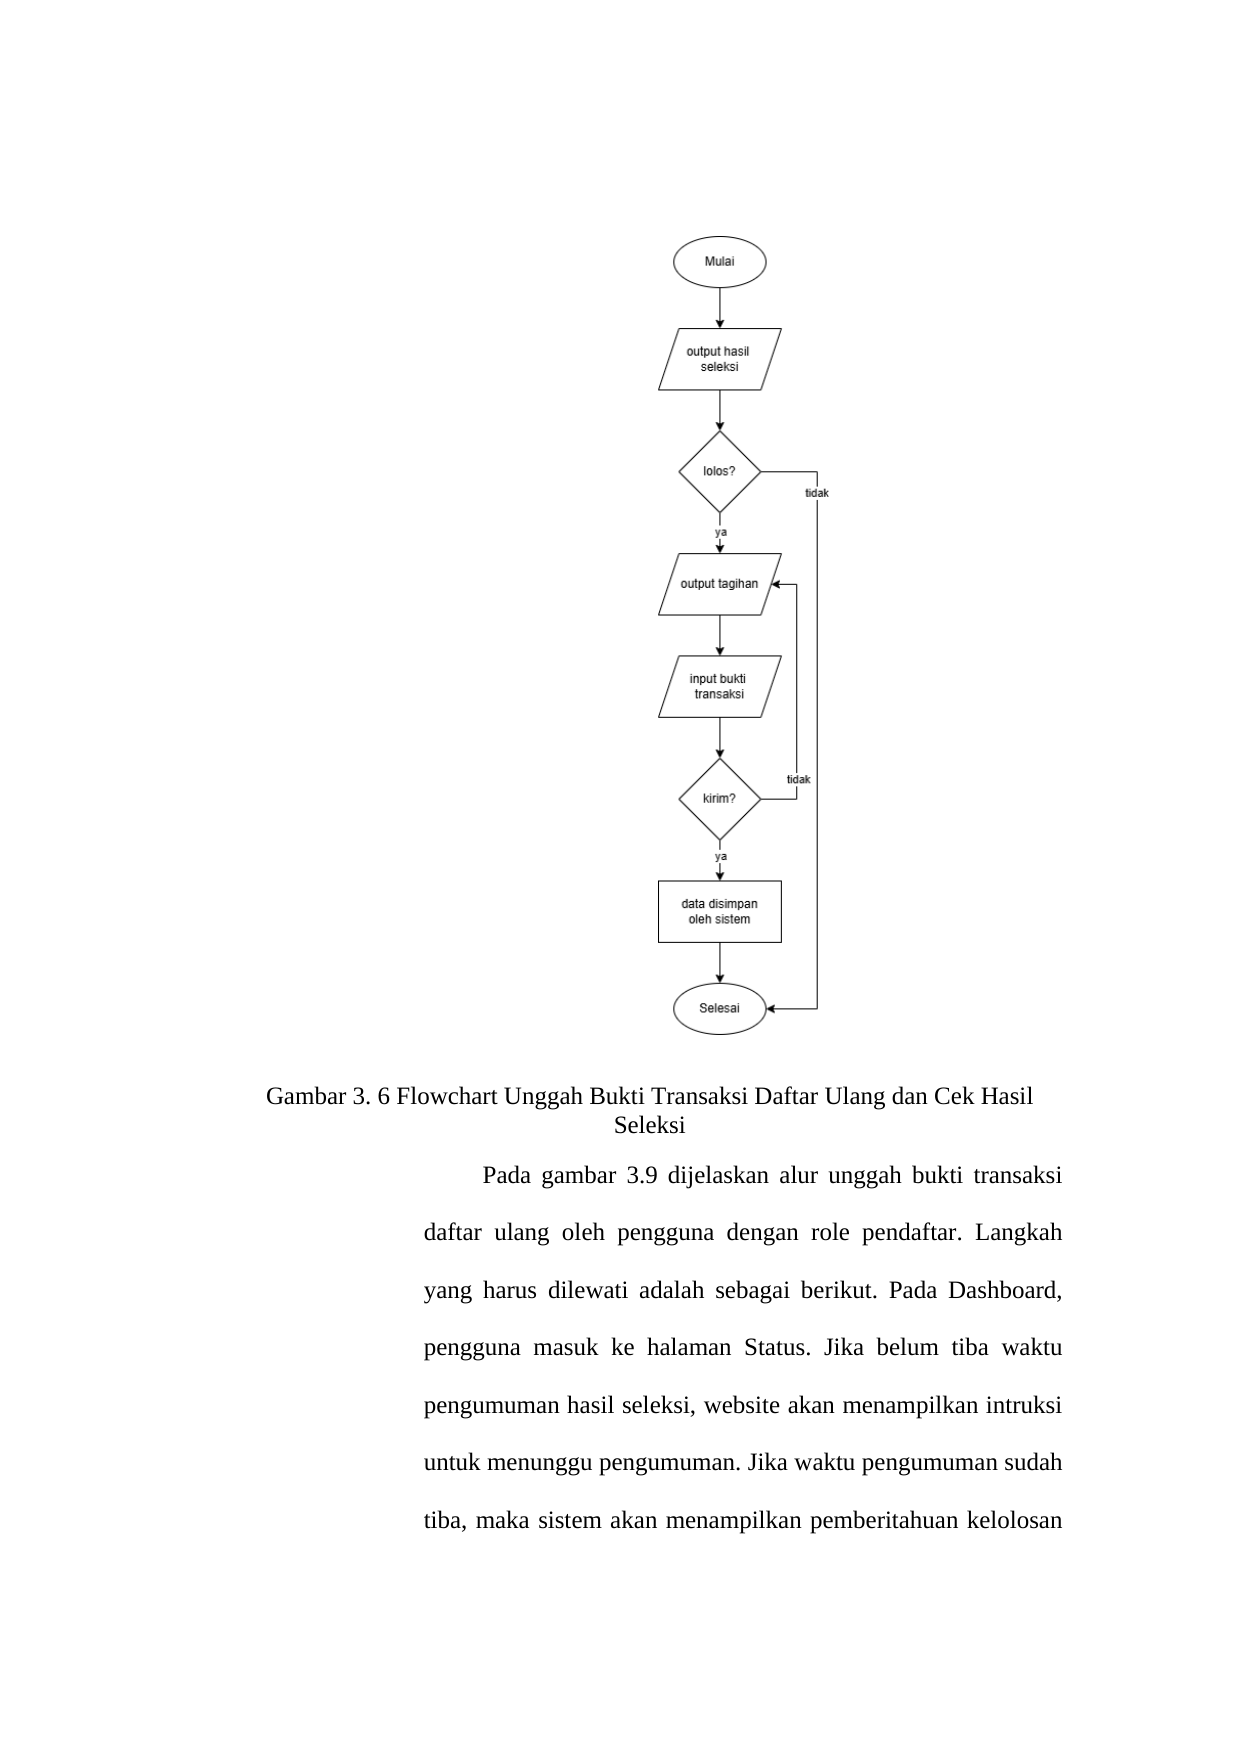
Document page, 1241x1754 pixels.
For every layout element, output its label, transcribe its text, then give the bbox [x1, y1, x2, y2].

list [423, 1160, 1063, 1533]
picture [658, 236, 829, 1036]
